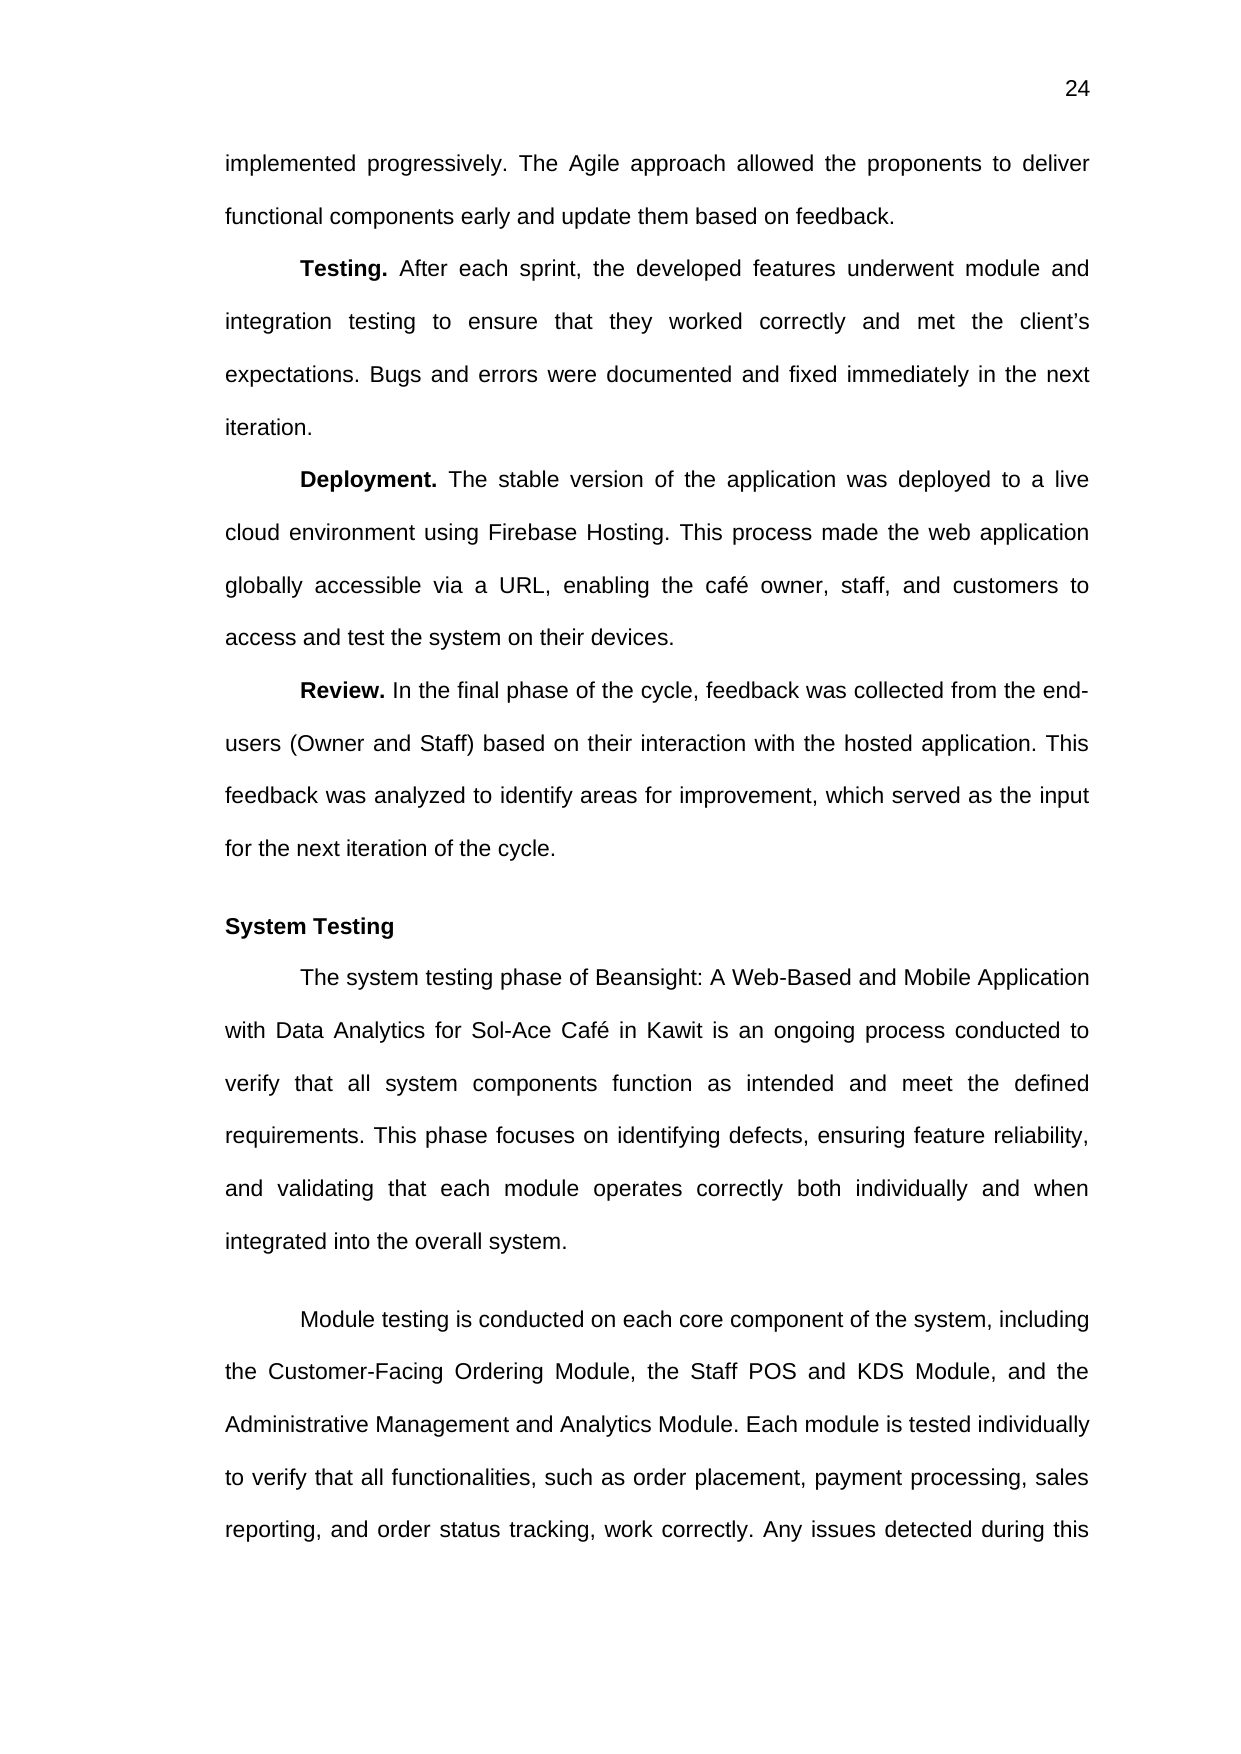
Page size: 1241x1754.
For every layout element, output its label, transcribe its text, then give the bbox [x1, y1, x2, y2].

text The system testing phase of Beansight: A Web-Based and Mobile Application with Data Analytics for Sol-Ace Café in Kawit is an ongoing process conducted to verify that all system components function as intended and meet the defined requirements. This phase focuses on identifying defects, ensuring feature reliability, and validating that each module operates correctly both individually and when integrated into the overall system. [225, 964, 1090, 1254]
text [225, 1306, 1090, 1543]
text Testing. After each sprint, the developed features underwent module and integration testing to ensure that they worked correctly and met the client’s expectations. Bugs and errors were documented and fixed immediately in the next iteration. [225, 255, 1090, 440]
subtitle System Testing [225, 913, 1090, 939]
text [225, 150, 1090, 229]
text Review. In the final phase of the cycle, feedback was collected from the end-users (Owner and Staff) based on their interaction with the hosted application. This feedback was analyzed to identify areas for improvement, which served as the input for the next iteration of the cycle. [225, 677, 1090, 862]
text Deployment. The stable version of the application was deployed to a live cloud environment using Firebase Hosting. This process made the web application globally accessible via a URL, enabling the café owner, staff, and customers to access and test the system on their devices. [225, 466, 1090, 651]
